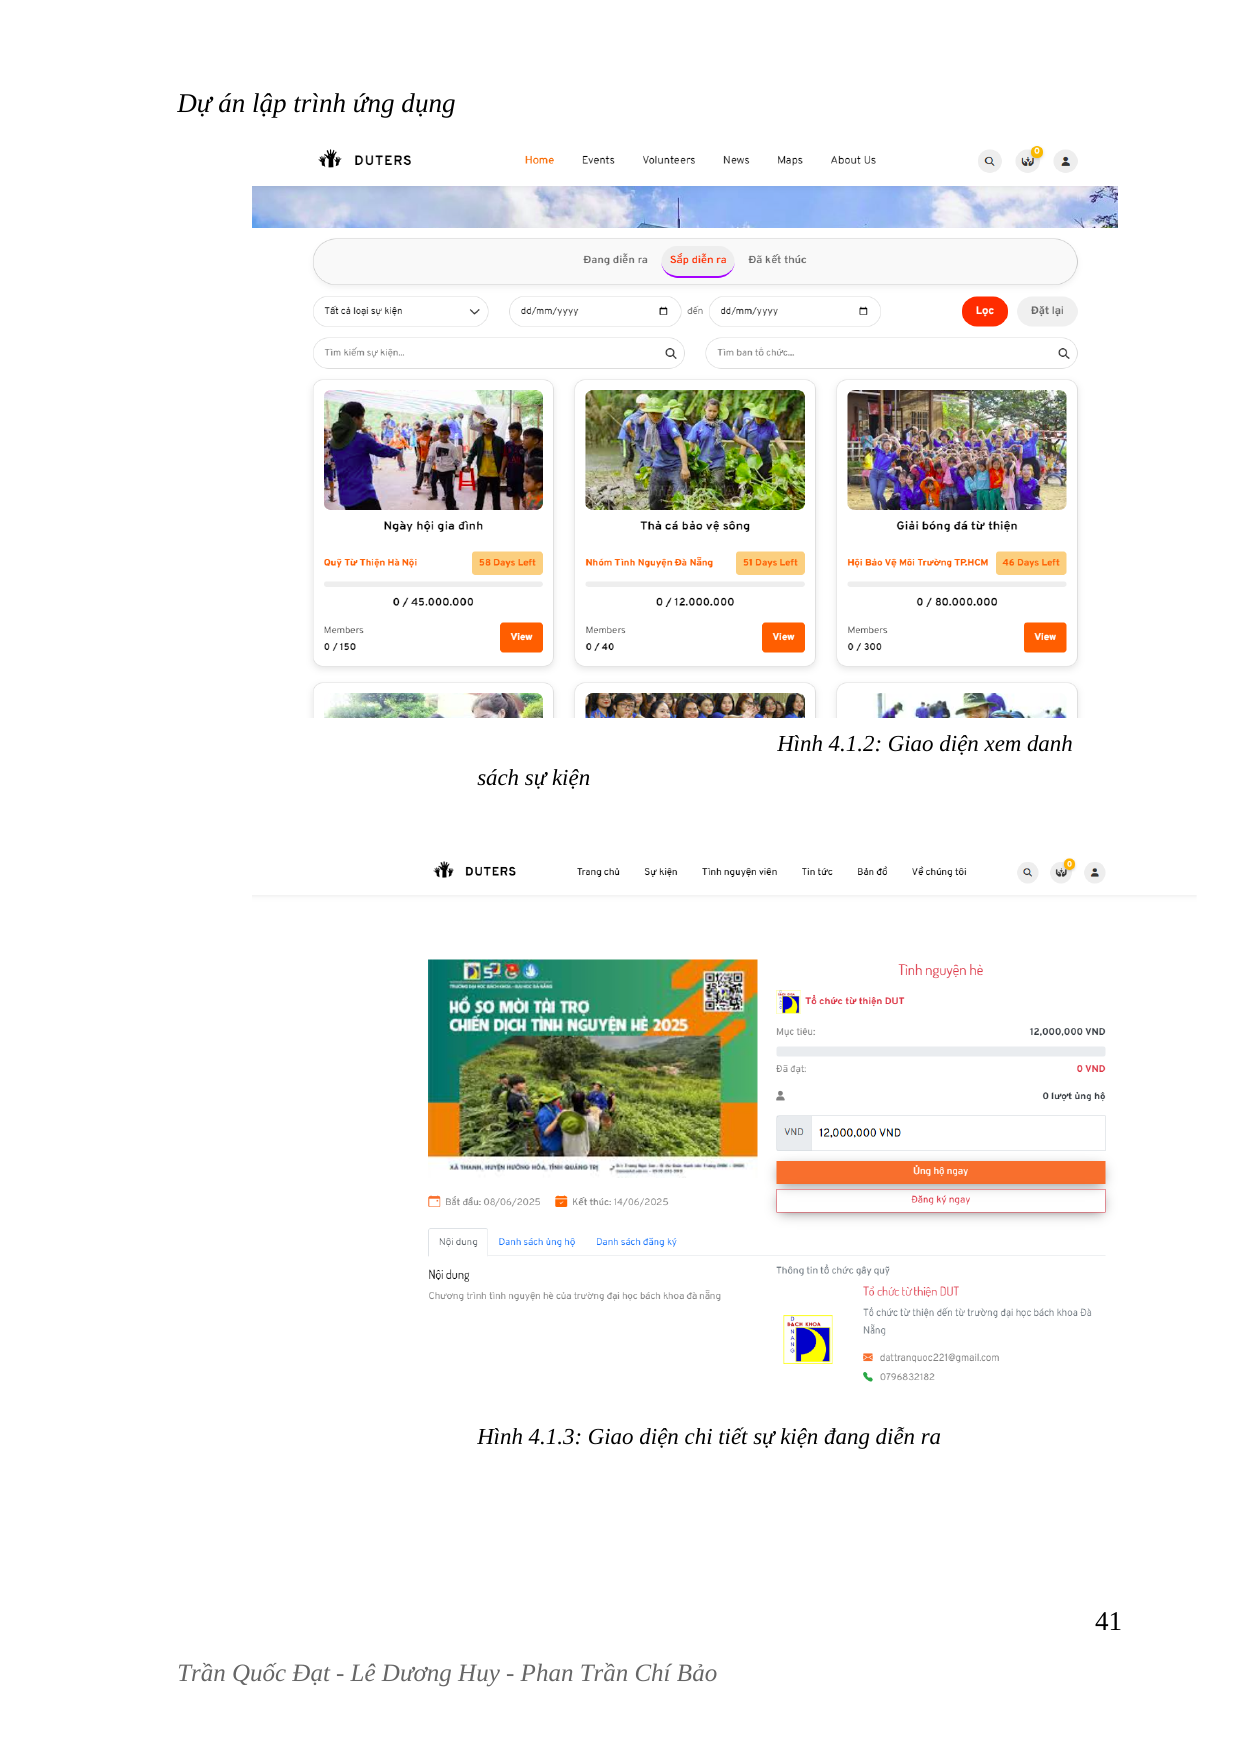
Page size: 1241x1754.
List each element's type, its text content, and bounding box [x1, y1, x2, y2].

picture [252, 142, 1118, 718]
subtitle Hình 4.1.2: Giao diện xem danh sách sự kiện [477, 730, 1122, 791]
subtitle Hình 4.1.3: Giao diện chi tiết sự kiện đang diễn ra [439, 1423, 1122, 1449]
picture [252, 857, 1197, 1402]
